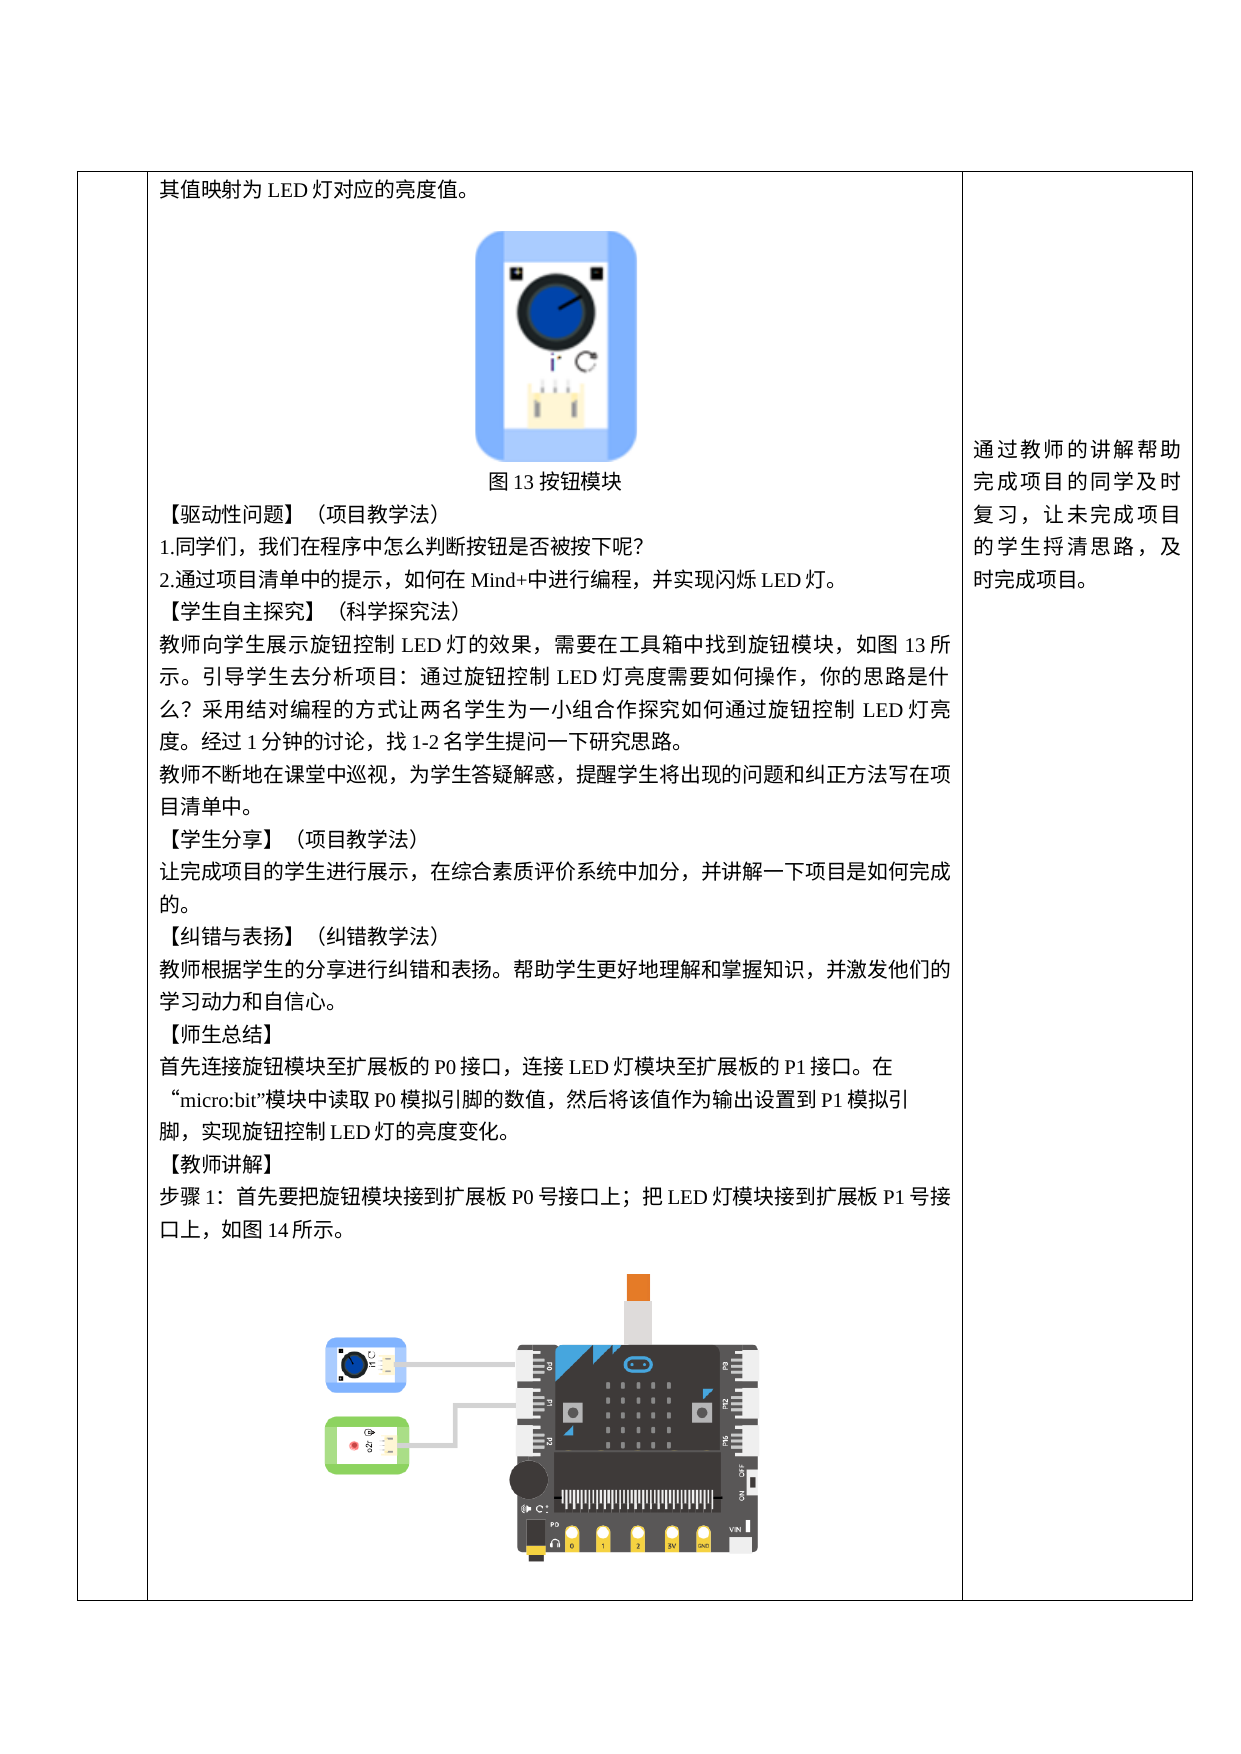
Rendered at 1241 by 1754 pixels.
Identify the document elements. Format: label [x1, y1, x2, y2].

table_cell [148, 172, 962, 1600]
table_cell [963, 172, 1192, 1600]
picture [475, 231, 638, 462]
